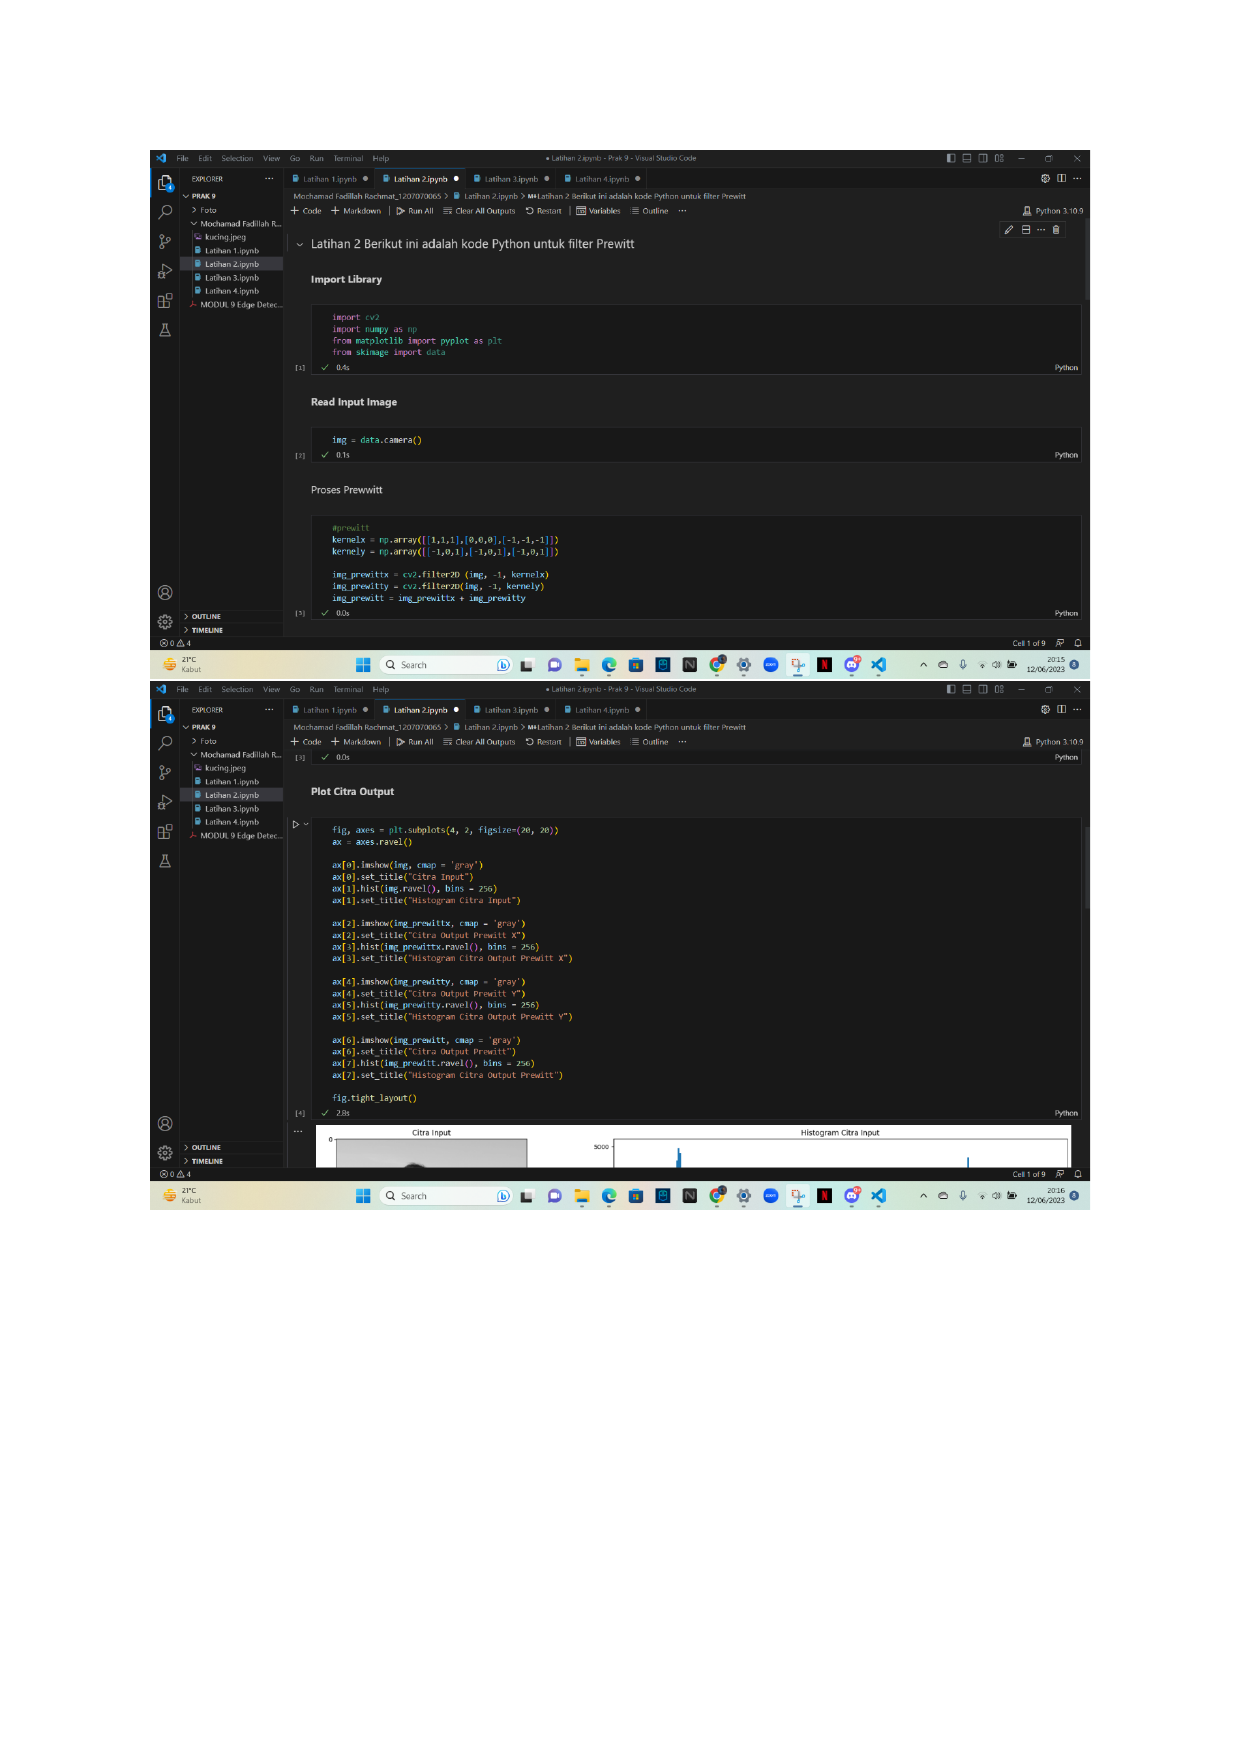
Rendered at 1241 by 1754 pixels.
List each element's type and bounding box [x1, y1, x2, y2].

picture [150, 150, 1091, 679]
picture [150, 681, 1091, 1210]
